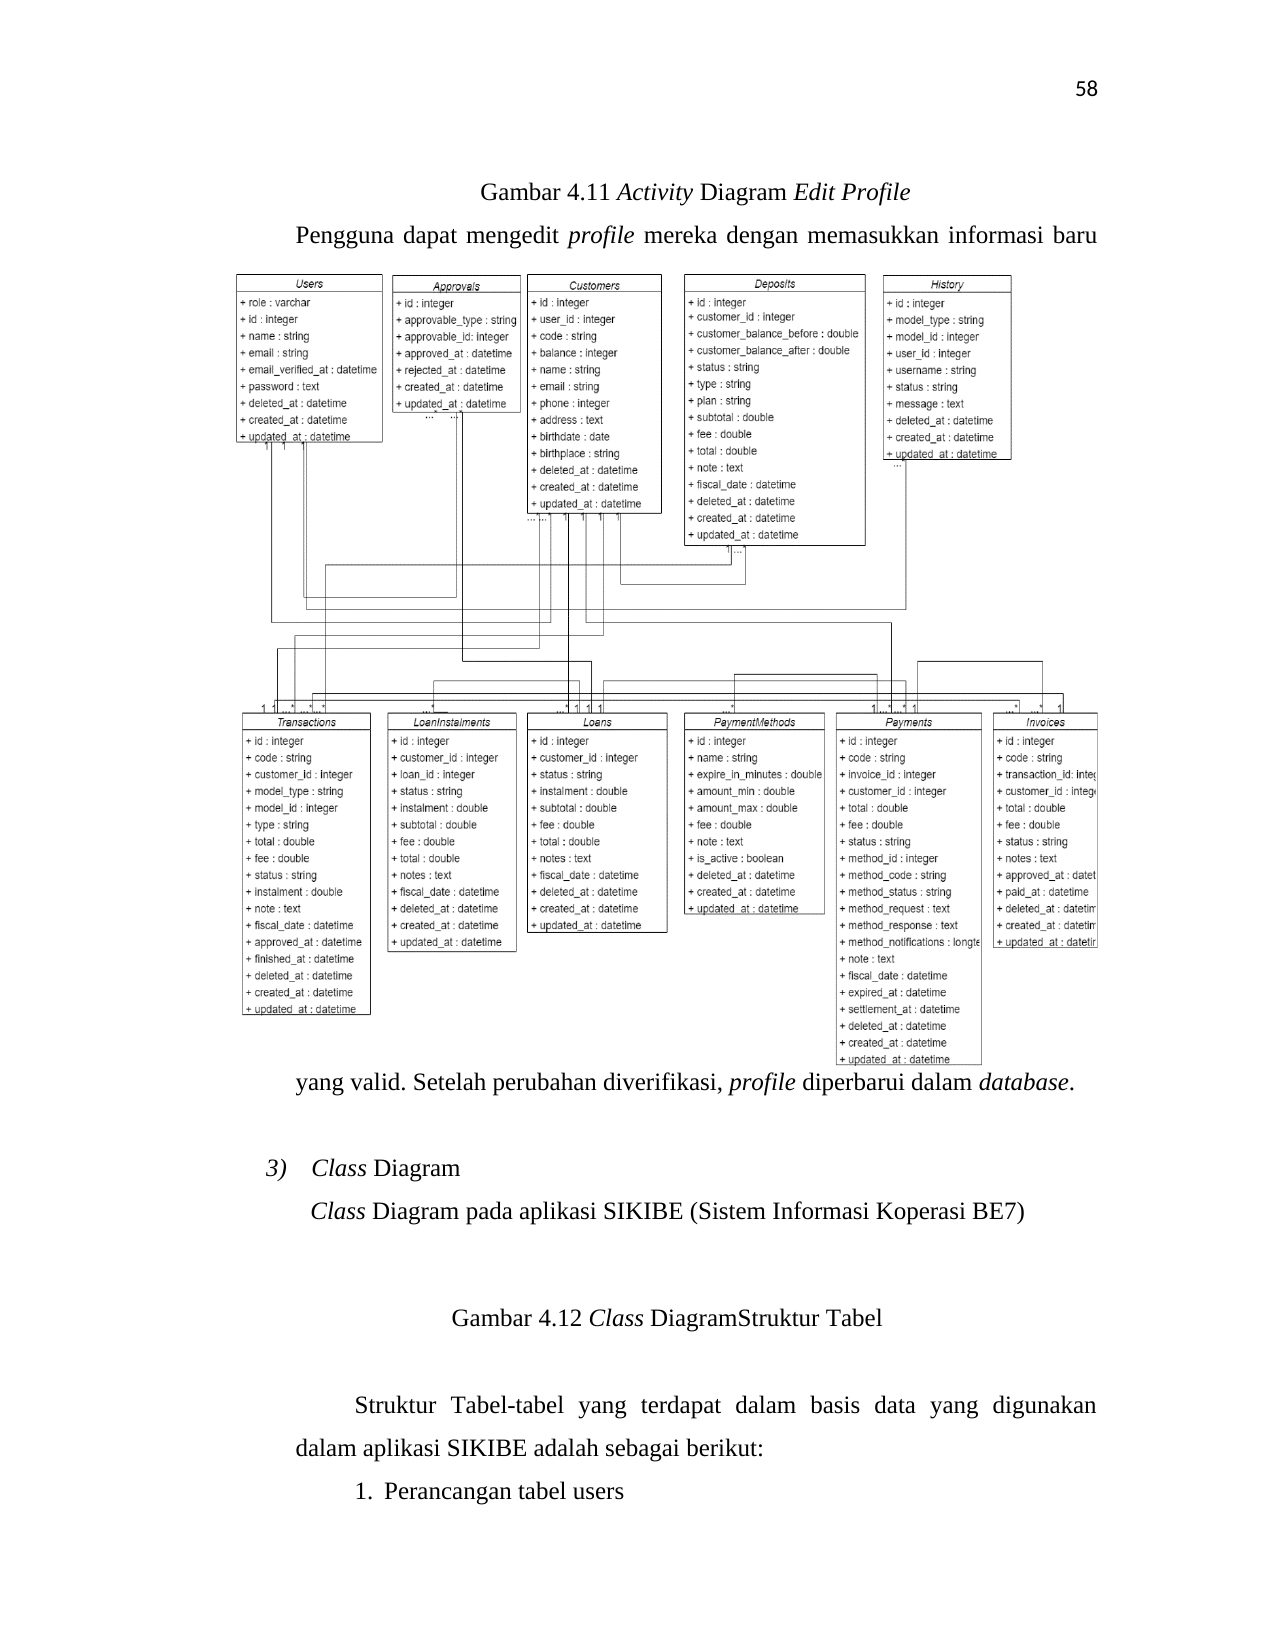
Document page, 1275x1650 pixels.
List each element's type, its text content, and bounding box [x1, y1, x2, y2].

list Class Diagram pada aplikasi SIKIBE (Sistem Informasi Koperasi BE7) [310, 1196, 1098, 1225]
list Perancangan tabel users [354, 1476, 1098, 1505]
list Class Diagram [266, 1153, 1098, 1182]
text Struktur Tabel-tabel yang terdapat dalam basis data yang digunakan dalam aplikasi SIKIBE adalah sebagai berikut: [295, 1390, 1098, 1462]
picture [236, 274, 1098, 1067]
list Pengguna dapat mengedit profile mereka dengan memasukkan informasi baru yang valid. Setelah perubahan diverifikasi, profile diperbarui dalam database. [295, 1067, 1098, 1096]
list Pengguna dapat mengedit profile mereka dengan memasukkan informasi baru yang valid. Setelah perubahan diverifikasi, profile diperbarui dalam database. [295, 220, 1098, 274]
